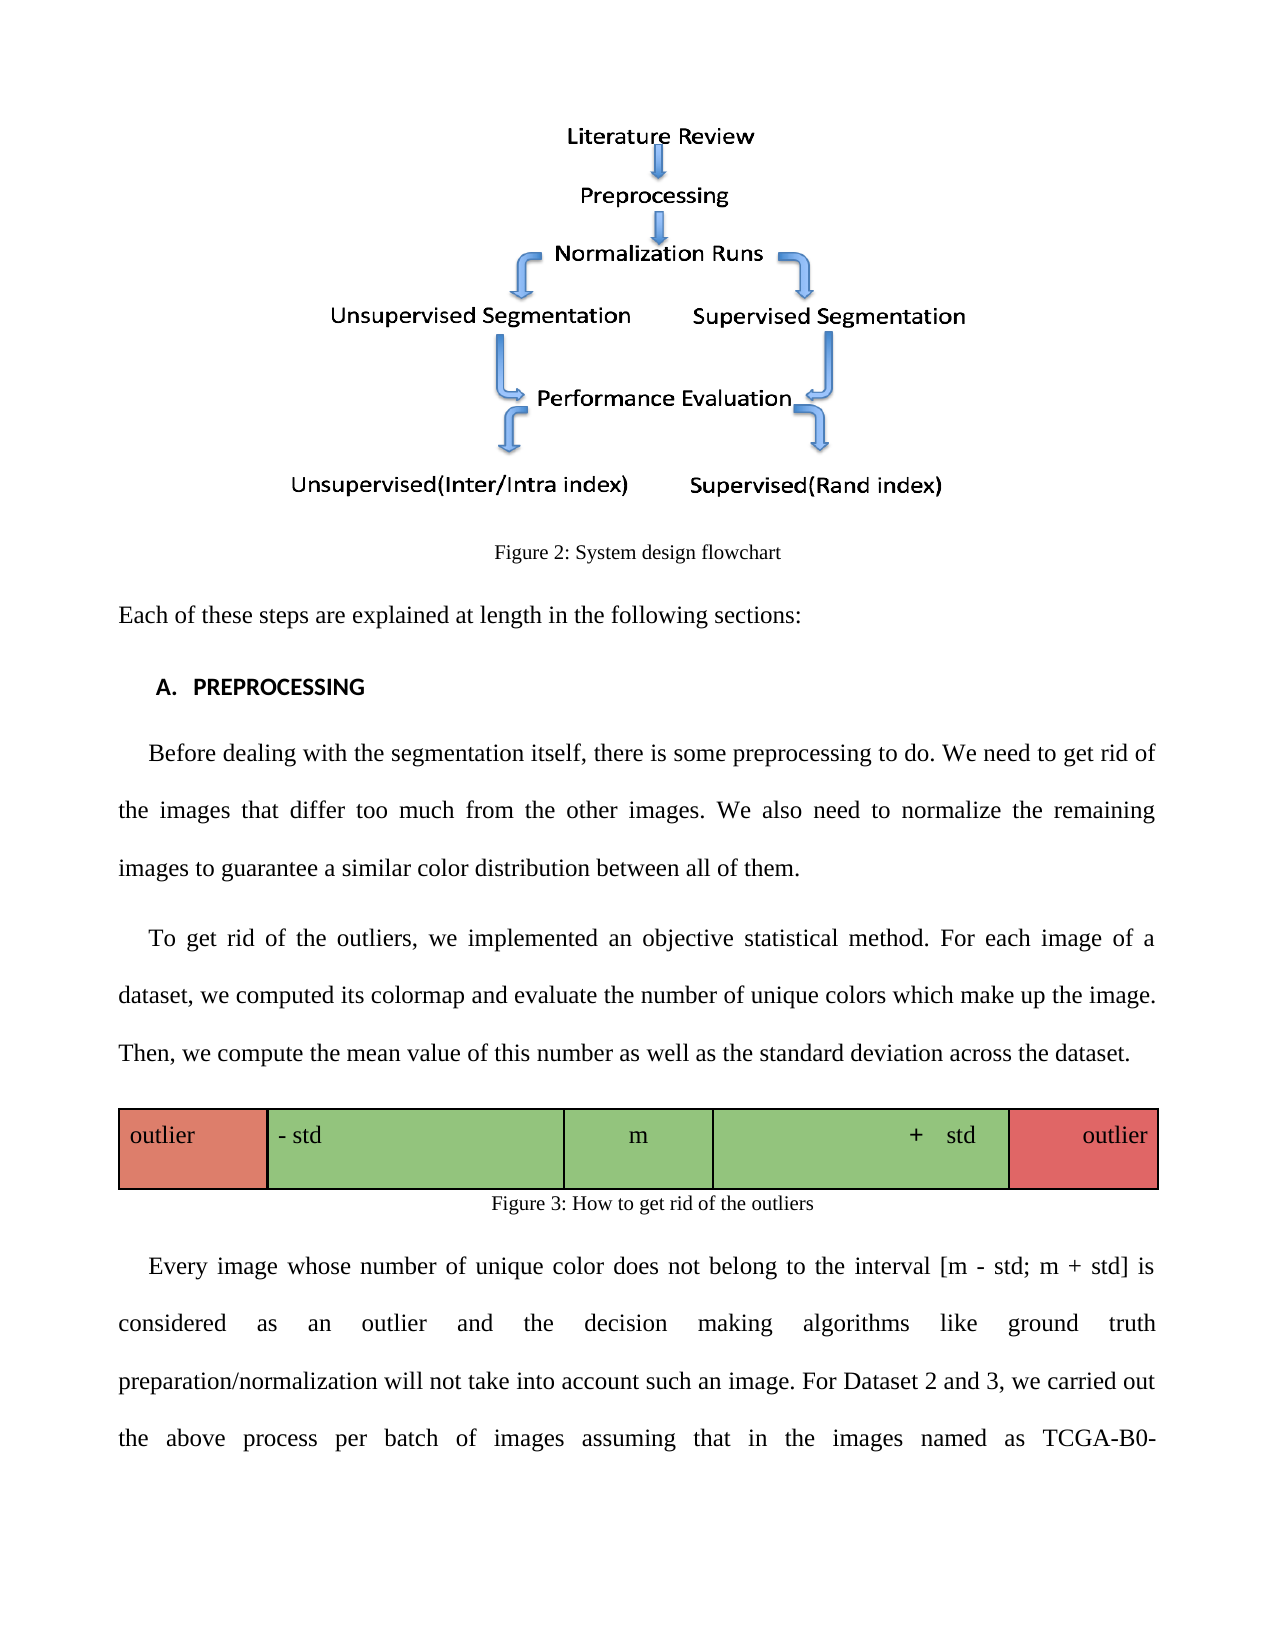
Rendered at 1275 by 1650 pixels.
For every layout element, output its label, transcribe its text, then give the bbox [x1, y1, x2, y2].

picture [282, 118, 993, 499]
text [118, 1251, 1157, 1452]
text To get rid of the outliers, we implemented an objective statistical method. For each image of a dataset, we computed its colormap and evaluate the number of unique colors which make up the image. Then, we compute the mean value of this number as well as the standard deviation across the dataset. [118, 923, 1157, 1067]
text Each of these steps are explained at length in the following sections: [118, 601, 1157, 629]
table_header outlier [120, 1110, 266, 1188]
table_header outlier [1010, 1110, 1157, 1188]
text Figure 3: How to get rid of the outliers [118, 1190, 1157, 1214]
subtitle PREPROCESSING [156, 671, 1157, 701]
table_header m [565, 1110, 712, 1188]
text Figure 2: System design flowchart [118, 540, 1157, 564]
table_header [714, 1110, 861, 1188]
table_header - std [269, 1110, 416, 1188]
table_header std [861, 1110, 1008, 1188]
text Before dealing with the segmentation itself, there is some preprocessing to do. We need to get rid of the images that differ too much from the other images. We also need to normalize the remaining images to guarantee a similar color distribution between all of them. [118, 738, 1157, 882]
table_header [416, 1110, 563, 1188]
